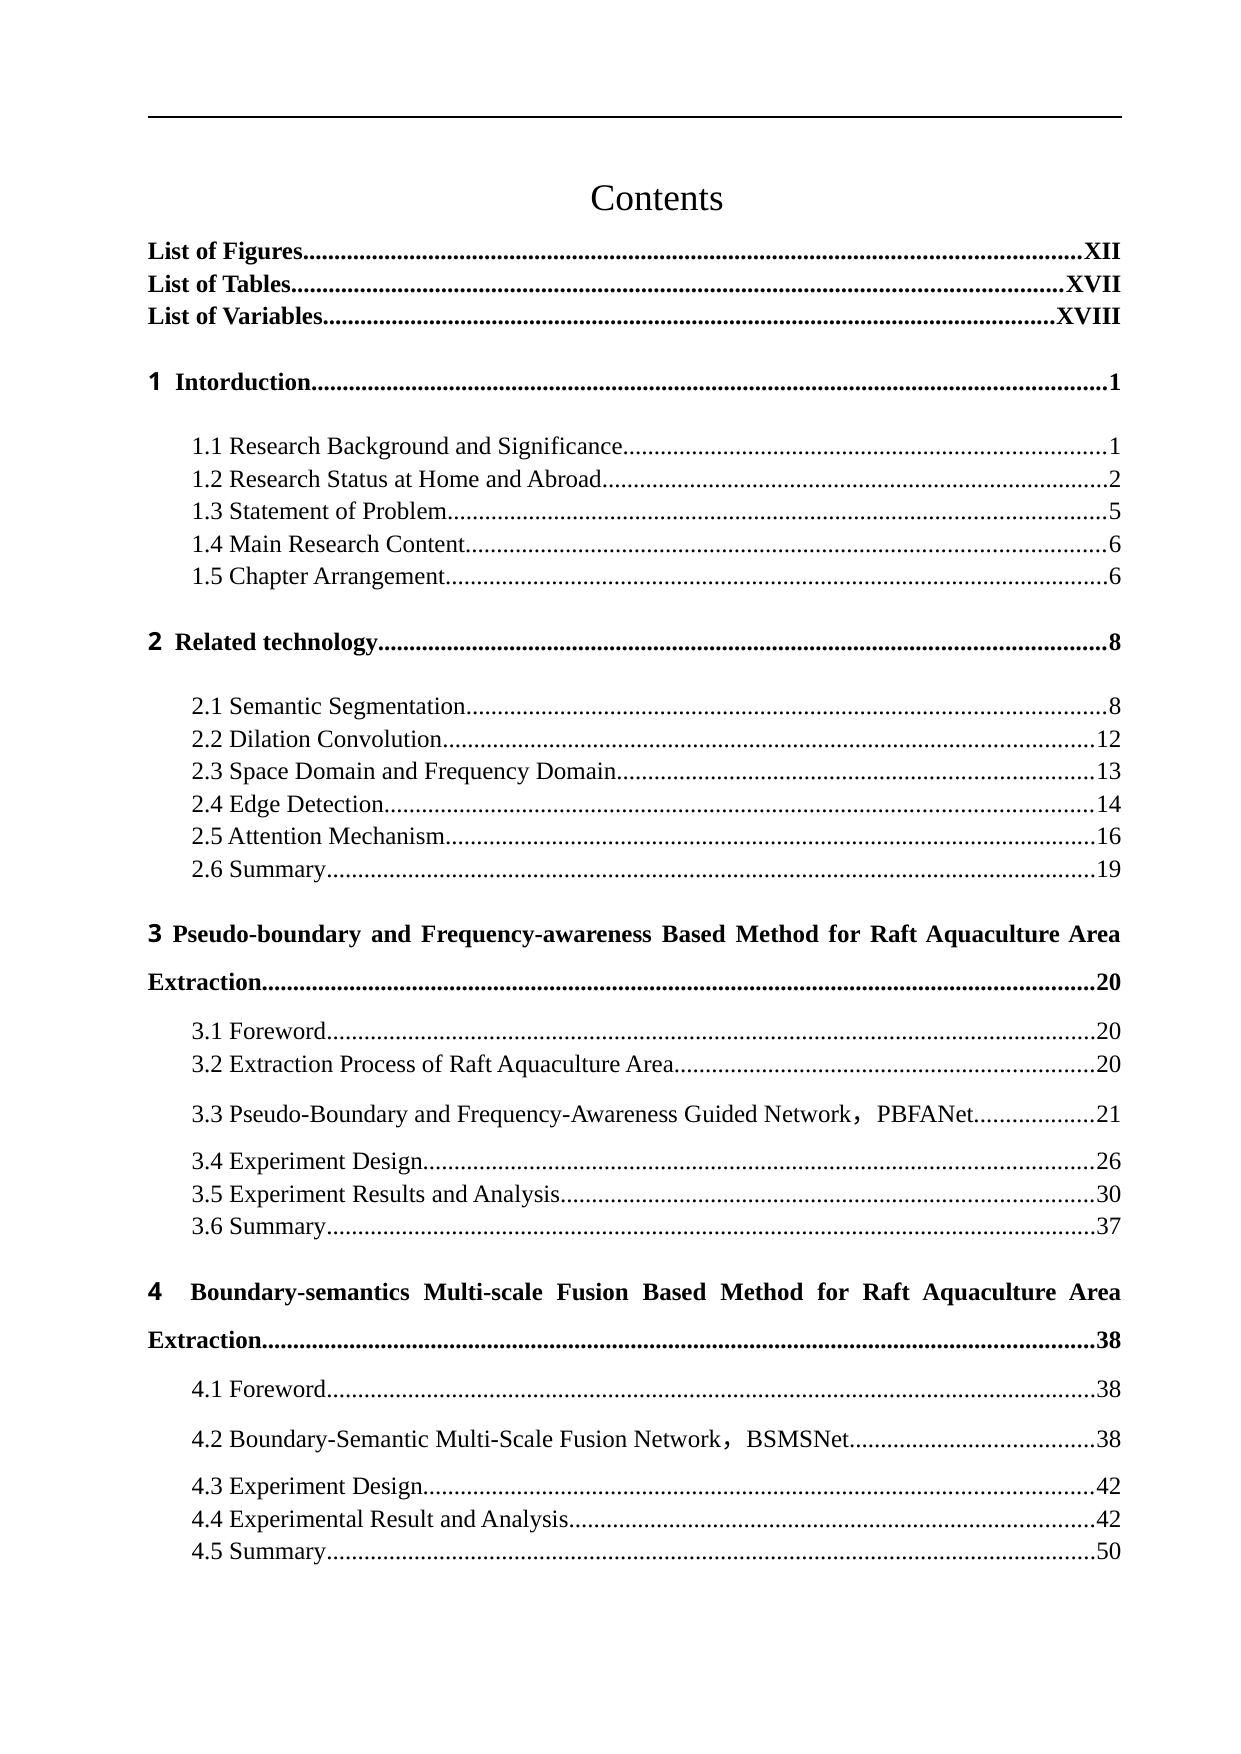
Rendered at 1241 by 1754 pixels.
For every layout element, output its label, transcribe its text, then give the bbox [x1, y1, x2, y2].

text 2.6 Summary 19 [191, 852, 1122, 884]
text 4.4 Experimental Result and Analysis 42 [191, 1502, 1122, 1534]
text 2.5 Attention Mechanism 16 [191, 819, 1122, 852]
text 2.4 Edge Detection 14 [191, 787, 1122, 819]
text 2.2 Dilation Convolution 12 [191, 722, 1122, 754]
text 1.4 Main Research Content 6 [191, 527, 1122, 559]
text 4.3 Experiment Design 42 [191, 1469, 1122, 1502]
text 3.3 Pseudo-Boundary and Frequency-Awareness Guided Network，PBFANet 21 [191, 1079, 1122, 1144]
text 3.1 Foreword 20 [191, 1014, 1122, 1047]
text 2 Related technology 8 [148, 608, 1122, 673]
text 1.3 Statement of Problem 5 [191, 494, 1122, 527]
text Contents [148, 175, 1122, 218]
text 1.5 Chapter Arrangement 6 [191, 559, 1122, 592]
text List of Figures XII [148, 234, 1122, 267]
text List of Variables XVIII [148, 299, 1122, 332]
text 1.2 Research Status at Home and Abroad 2 [191, 462, 1122, 494]
text 1.1 Research Background and Significance 1 [191, 429, 1122, 462]
text 3.2 Extraction Process of Raft Aquaculture Area 20 [191, 1047, 1122, 1079]
text 1 Intorduction 1 [148, 348, 1122, 413]
text 2.3 Space Domain and Frequency Domain 13 [191, 754, 1122, 787]
text 4.2 Boundary-Semantic Multi-Scale Fusion Network，BSMSNet 38 [191, 1404, 1122, 1469]
text 4.5 Summary 50 [191, 1534, 1122, 1567]
text 4 Boundary-semantics Multi-scale Fusion Based Method for Raft Aquaculture Area Extraction 38 [148, 1258, 1122, 1356]
text 3.4 Experiment Design 26 [191, 1144, 1122, 1177]
text 3.6 Summary 37 [191, 1209, 1122, 1242]
text 3.5 Experiment Results and Analysis 30 [191, 1177, 1122, 1209]
text 3 Pseudo-boundary and Frequency-awareness Based Method for Raft Aquaculture Area Extraction 20 [148, 901, 1122, 998]
text List of Tables XVII [148, 267, 1122, 299]
text 4.1 Foreword 38 [191, 1372, 1122, 1404]
text 2.1 Semantic Segmentation 8 [191, 689, 1122, 722]
